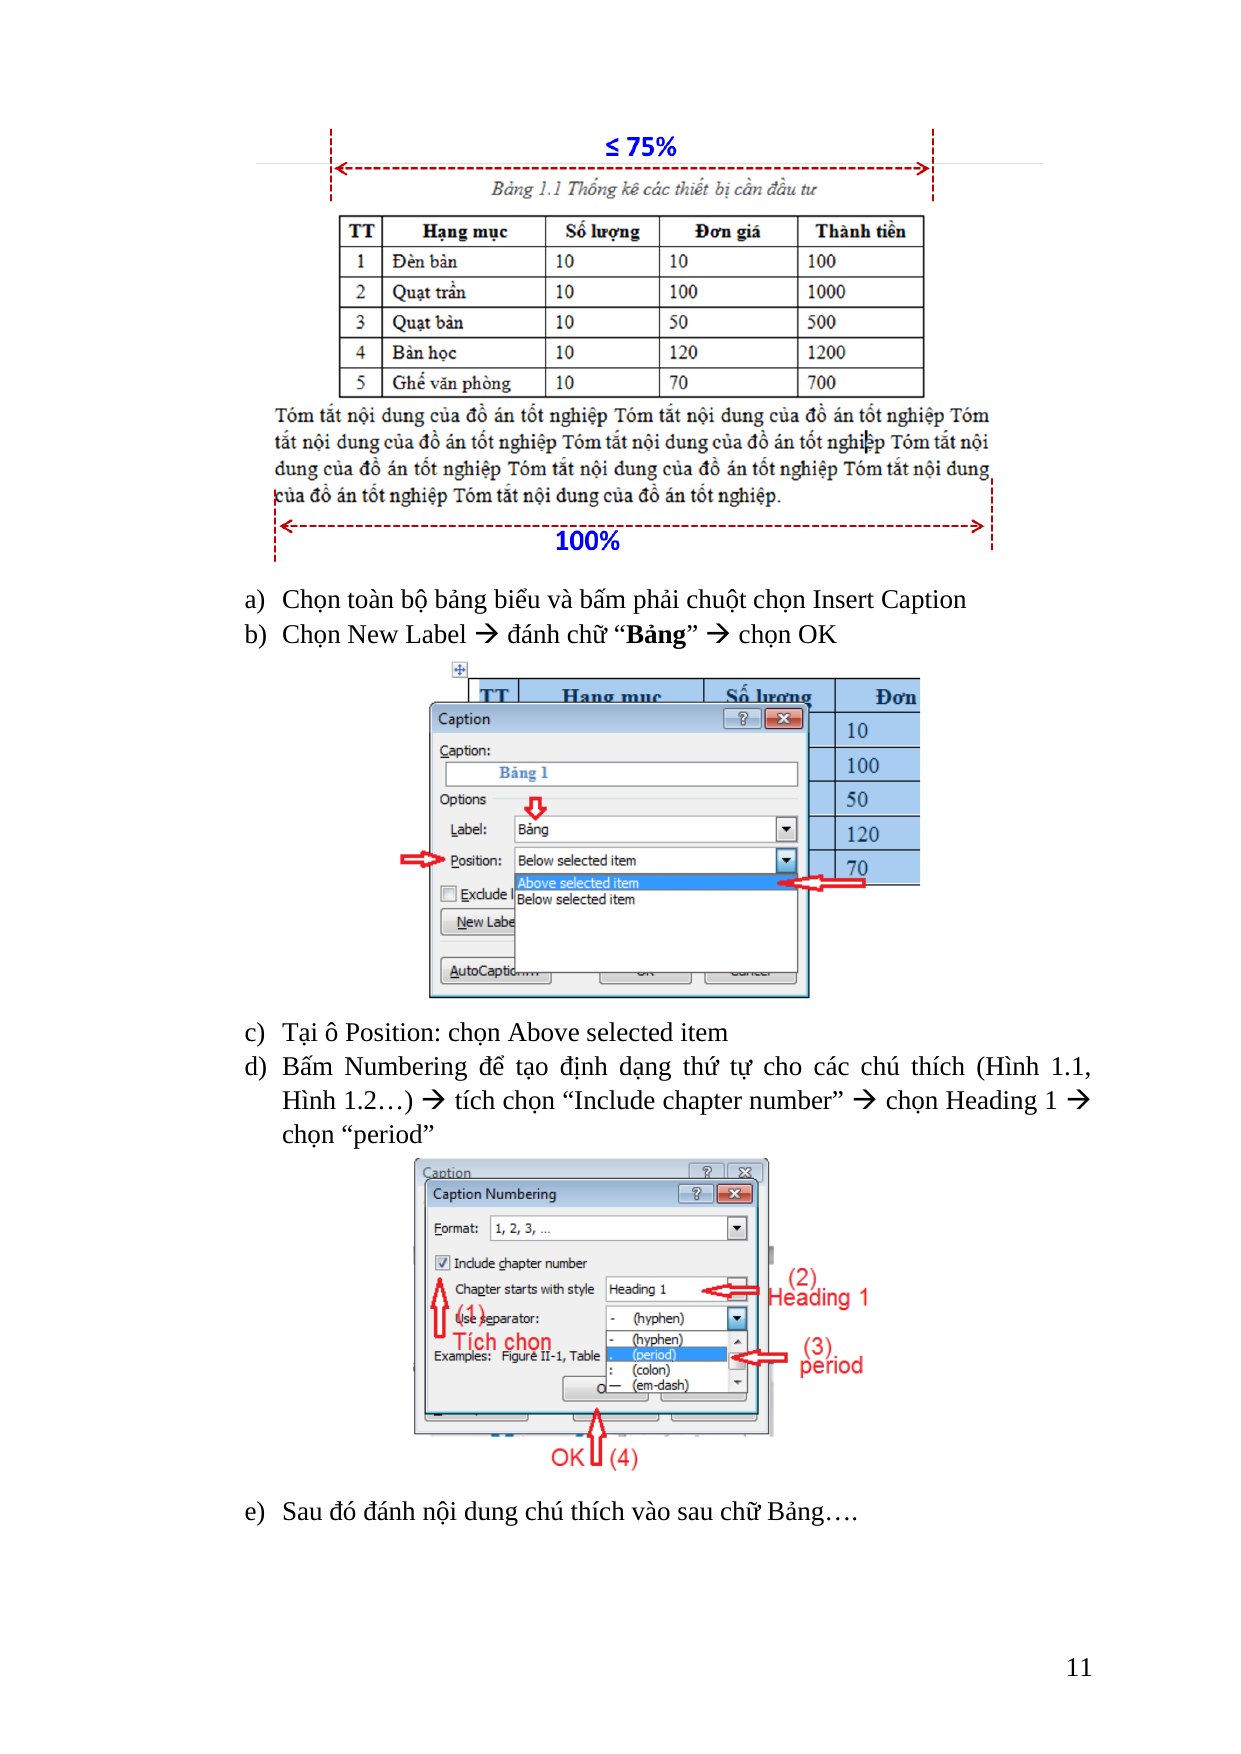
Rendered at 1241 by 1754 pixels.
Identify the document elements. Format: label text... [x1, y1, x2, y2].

list Sau đó đánh nội dung chú thích vào sau chữ Bảng…. [244, 1495, 1092, 1526]
picture [378, 658, 921, 1007]
list Tại ô Position: chọn Above selected item [244, 1016, 1092, 1047]
picture [255, 118, 1044, 575]
list Bấm Numbering để tạo định dạng thứ tự cho các chú thích (Hình 1.1, Hình 1.2…) tích chọn “Include chapter number” chọn Heading 1 chọn “period” [244, 1050, 1092, 1149]
picture [413, 1158, 886, 1486]
list Chọn toàn bộ bảng biểu và bấm phải chuột chọn Insert Caption [244, 584, 1092, 615]
list Chọn New Label đánh chữ “Bảng” chọn OK [244, 618, 1092, 649]
